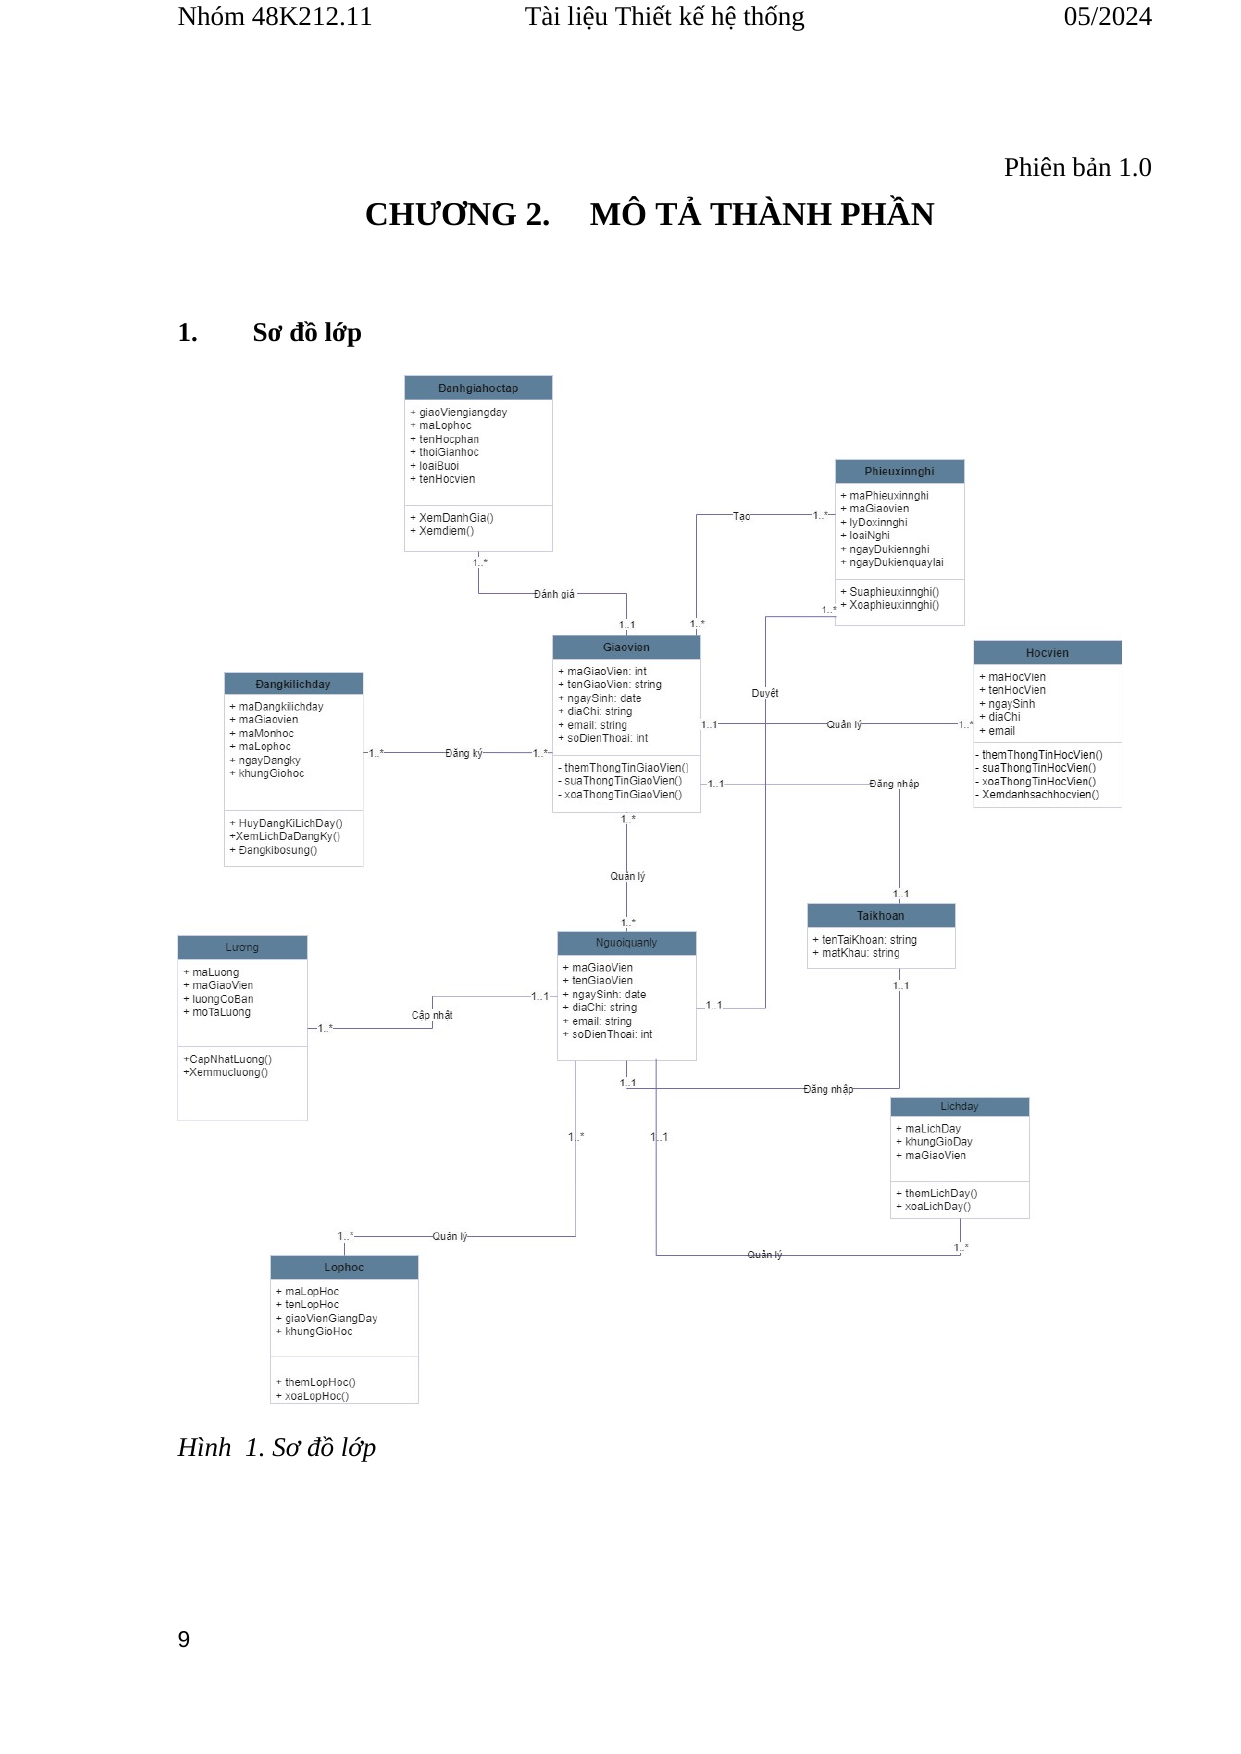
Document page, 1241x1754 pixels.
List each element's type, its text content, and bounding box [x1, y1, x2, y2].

subtitle Sơ đồ lớp [177, 317, 1122, 348]
subtitle MÔ TẢ THÀNH PHẦN [177, 194, 1122, 233]
picture [177, 375, 1123, 1406]
